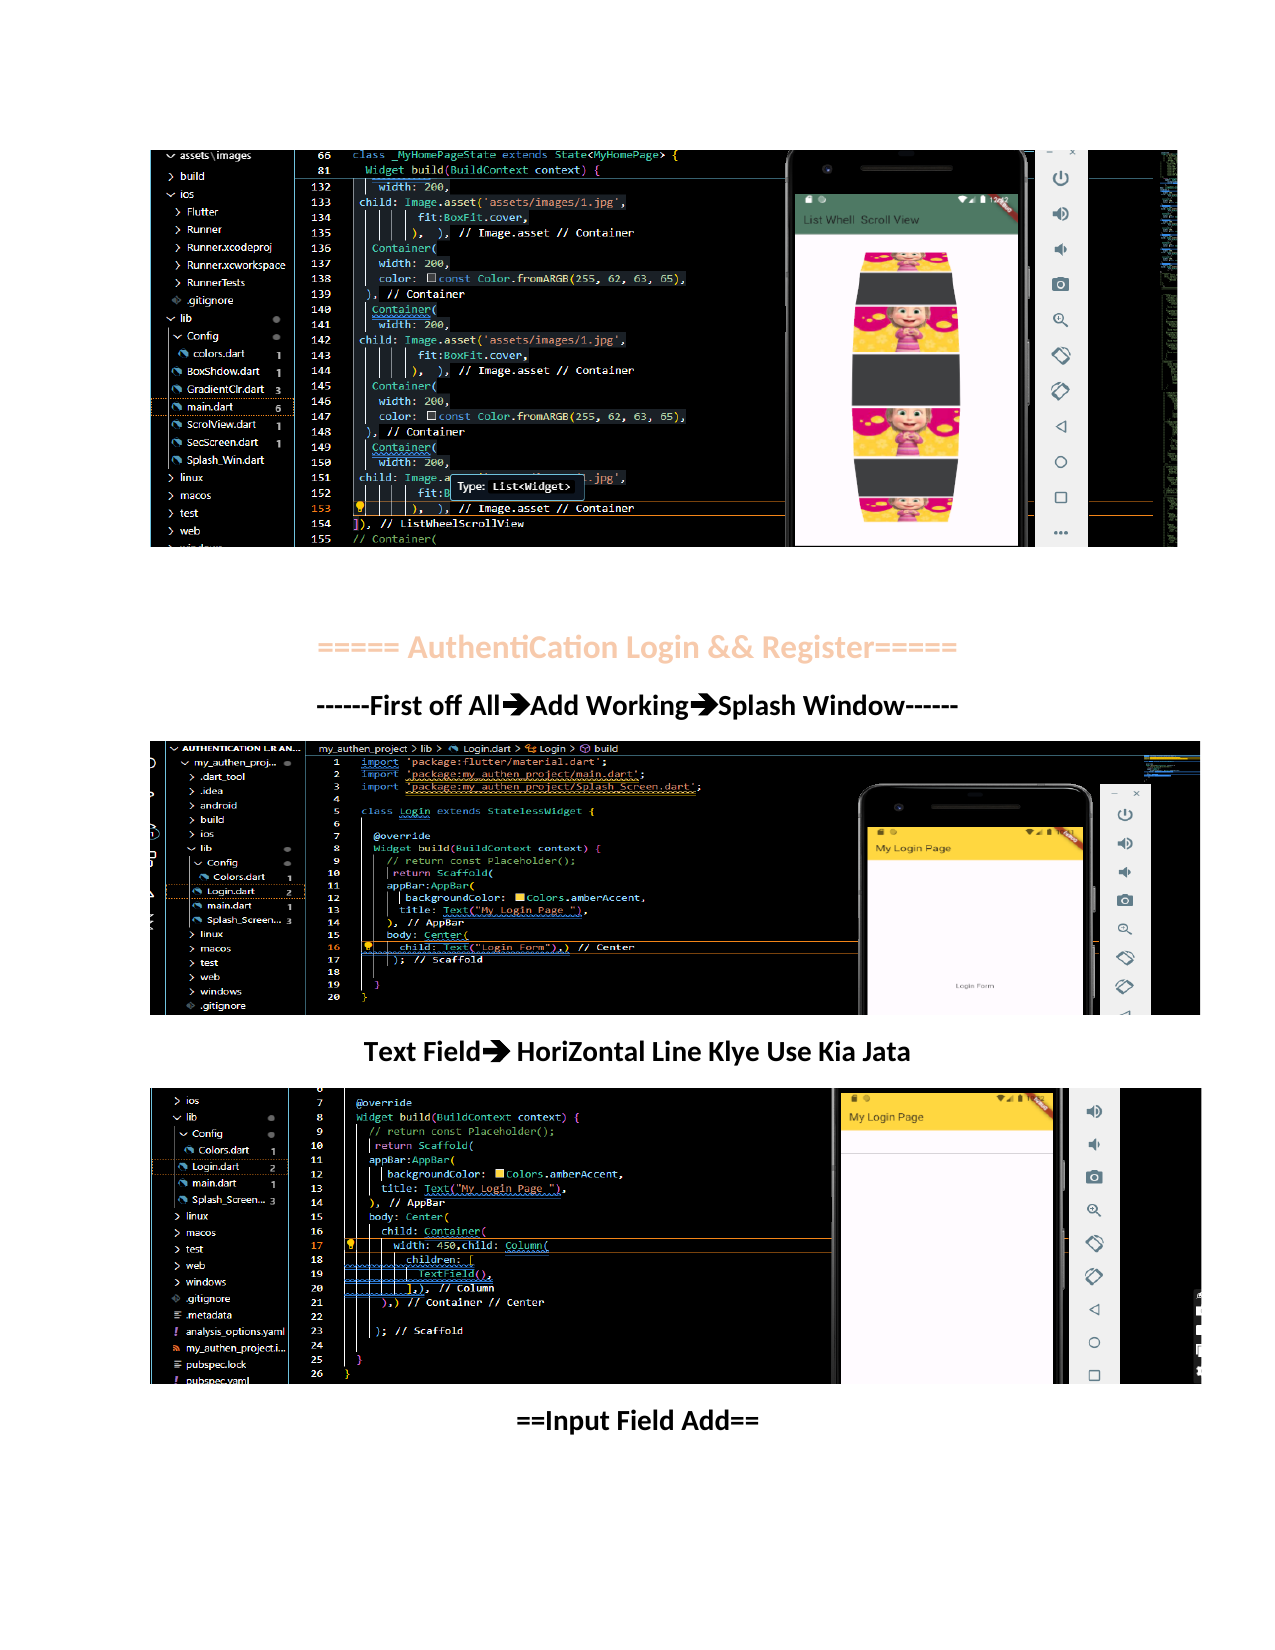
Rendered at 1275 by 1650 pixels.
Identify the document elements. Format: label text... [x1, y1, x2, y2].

text ===== AuthentiCation Login && Register===== [150, 626, 1125, 667]
picture [150, 150, 1178, 547]
picture [150, 741, 1200, 1015]
text ------First off AllAdd WorkingSplash Window------ [150, 687, 1125, 722]
text Text Field HoriZontal Line Klye Use Kia Jata [150, 1033, 1125, 1069]
picture [150, 1088, 1202, 1384]
text ==Input Field Add== [150, 1402, 1125, 1438]
